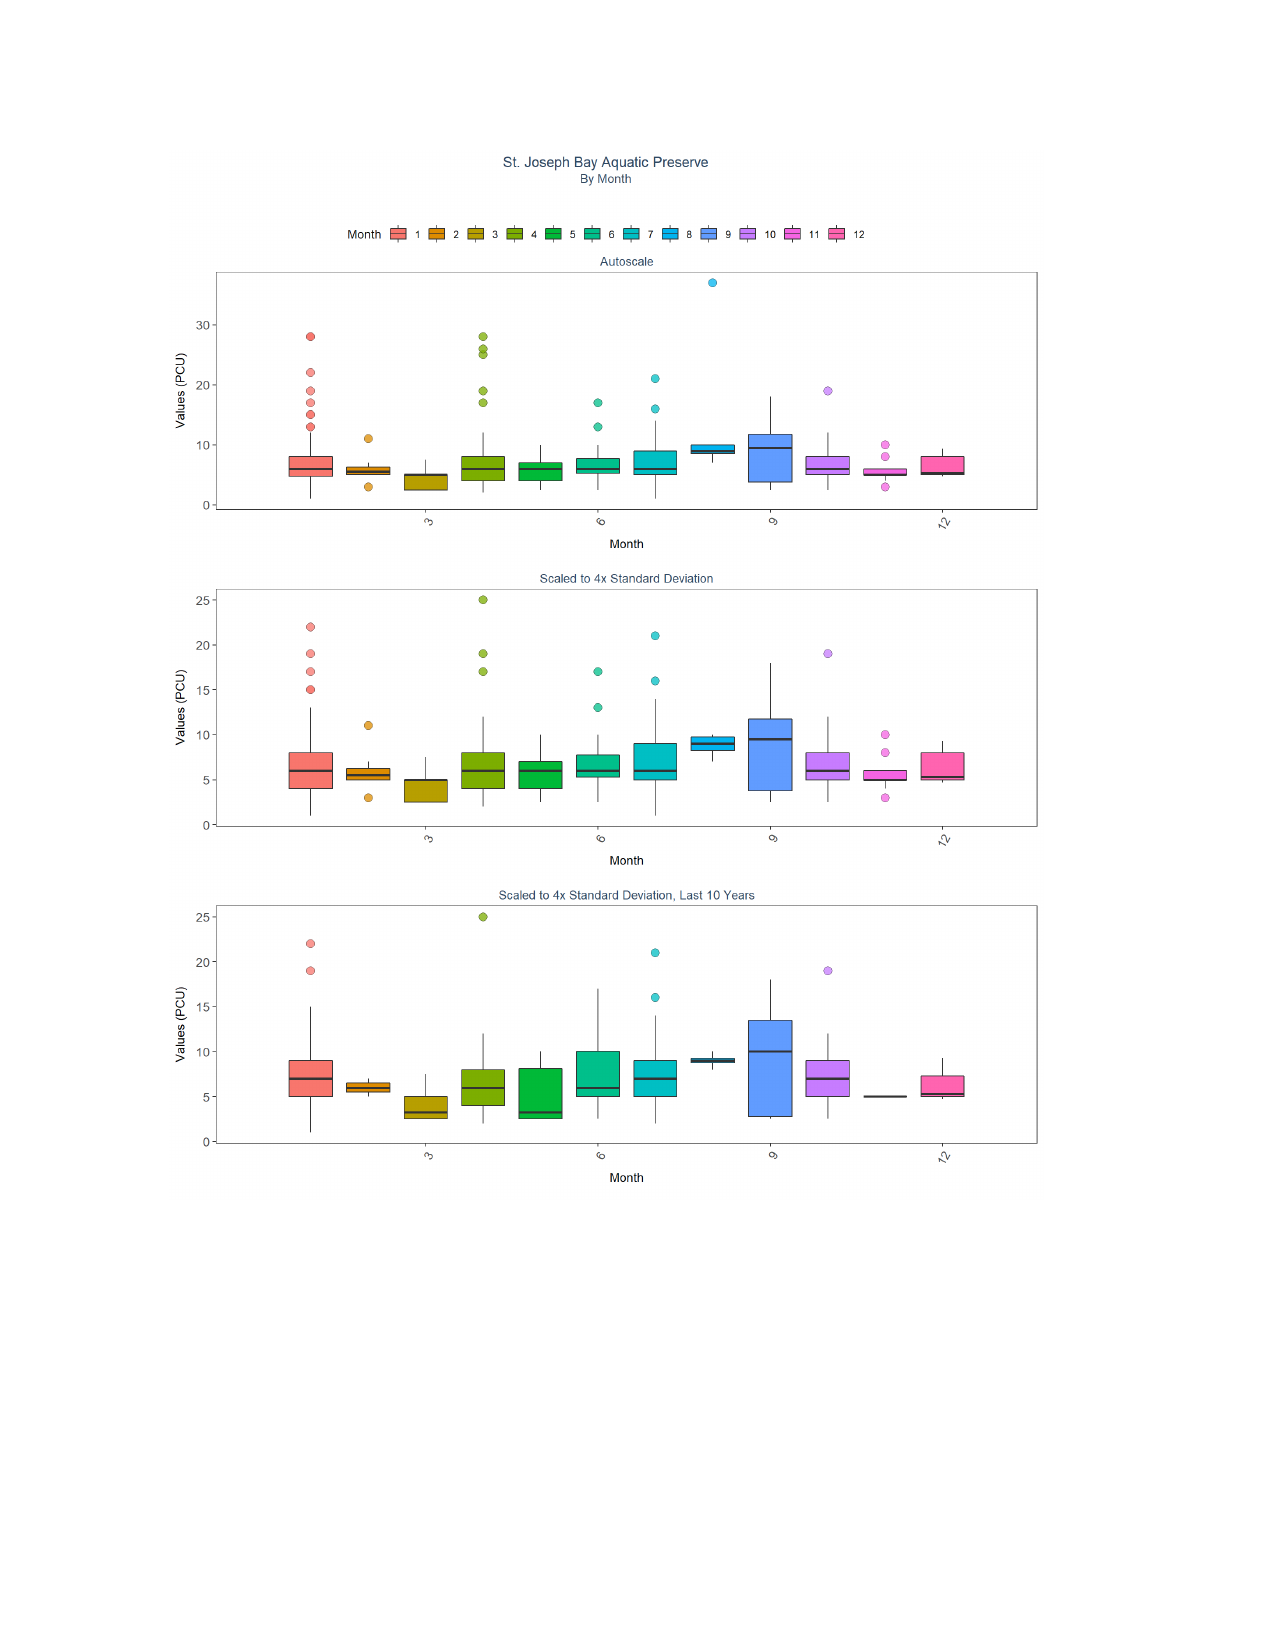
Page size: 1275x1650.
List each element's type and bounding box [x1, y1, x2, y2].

picture [168, 150, 1044, 1200]
